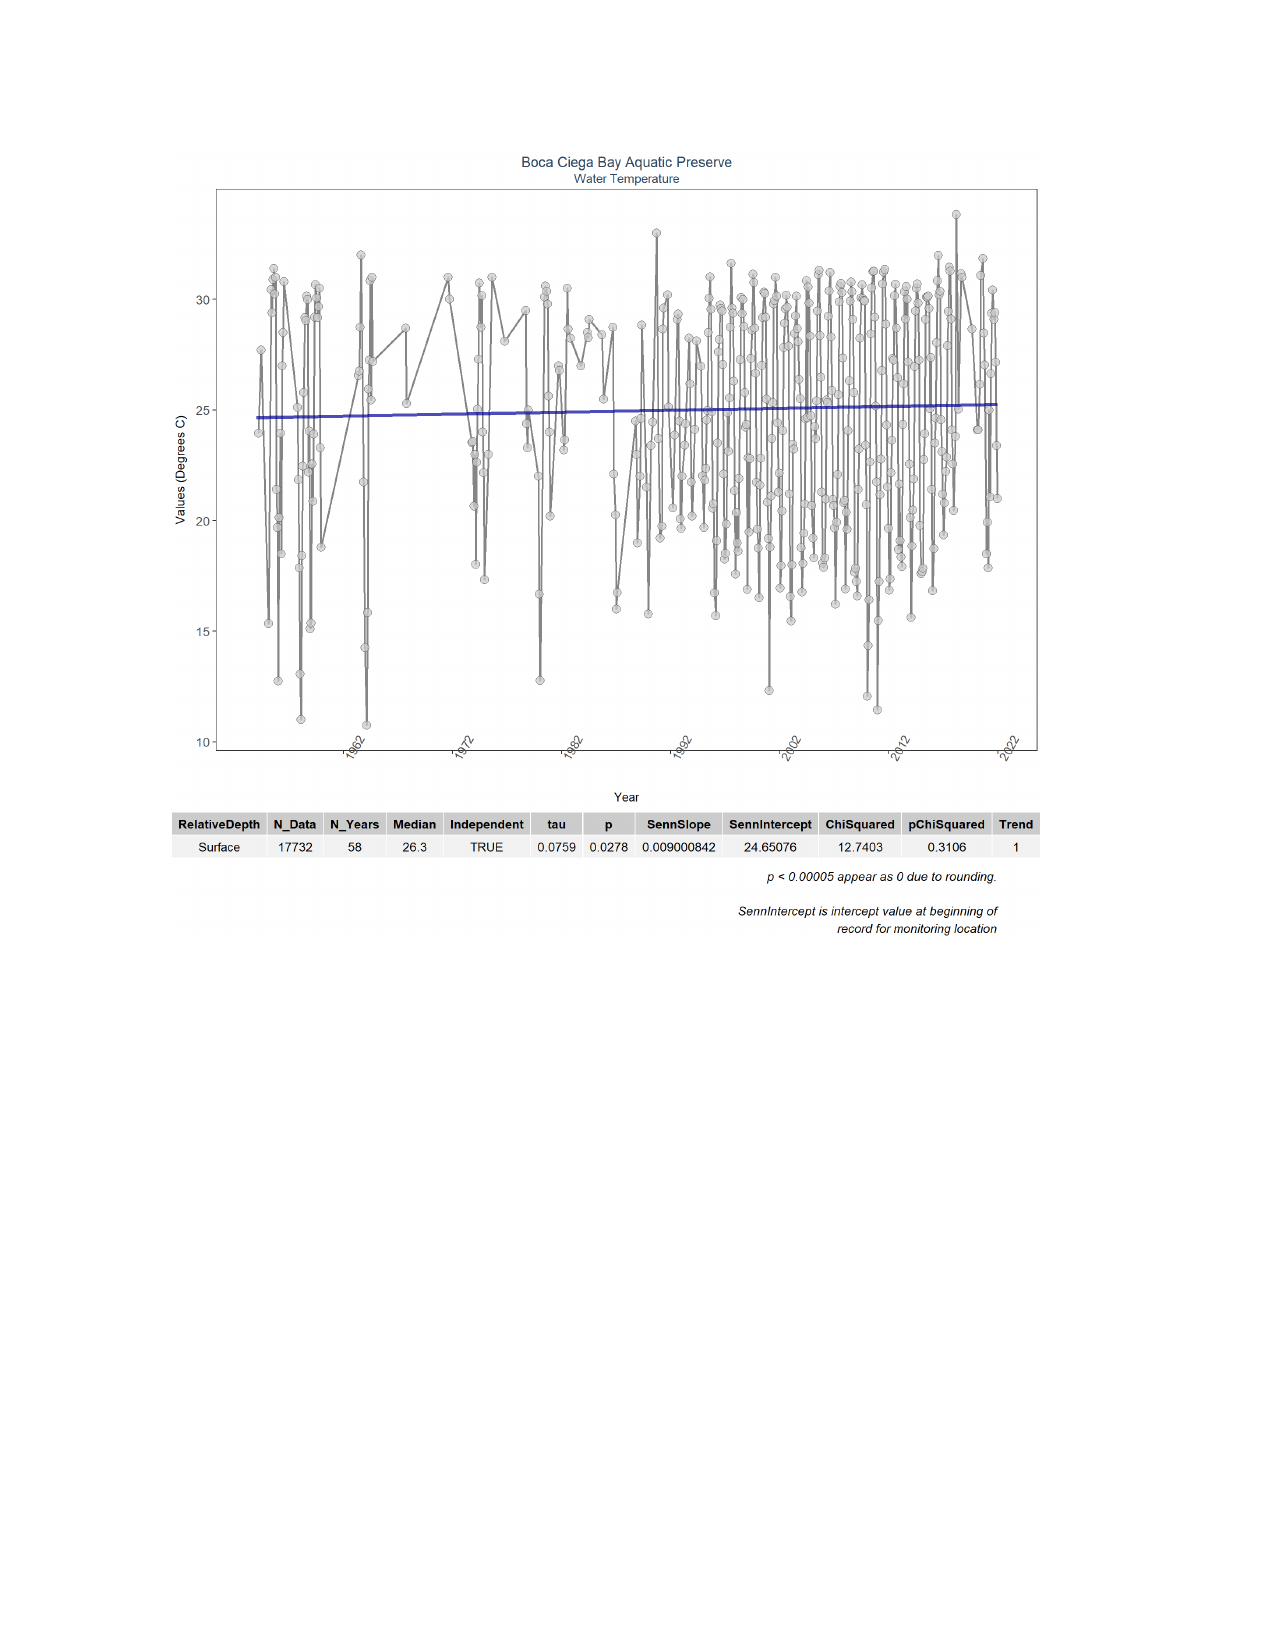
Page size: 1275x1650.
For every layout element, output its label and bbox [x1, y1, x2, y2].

picture [168, 150, 1044, 938]
